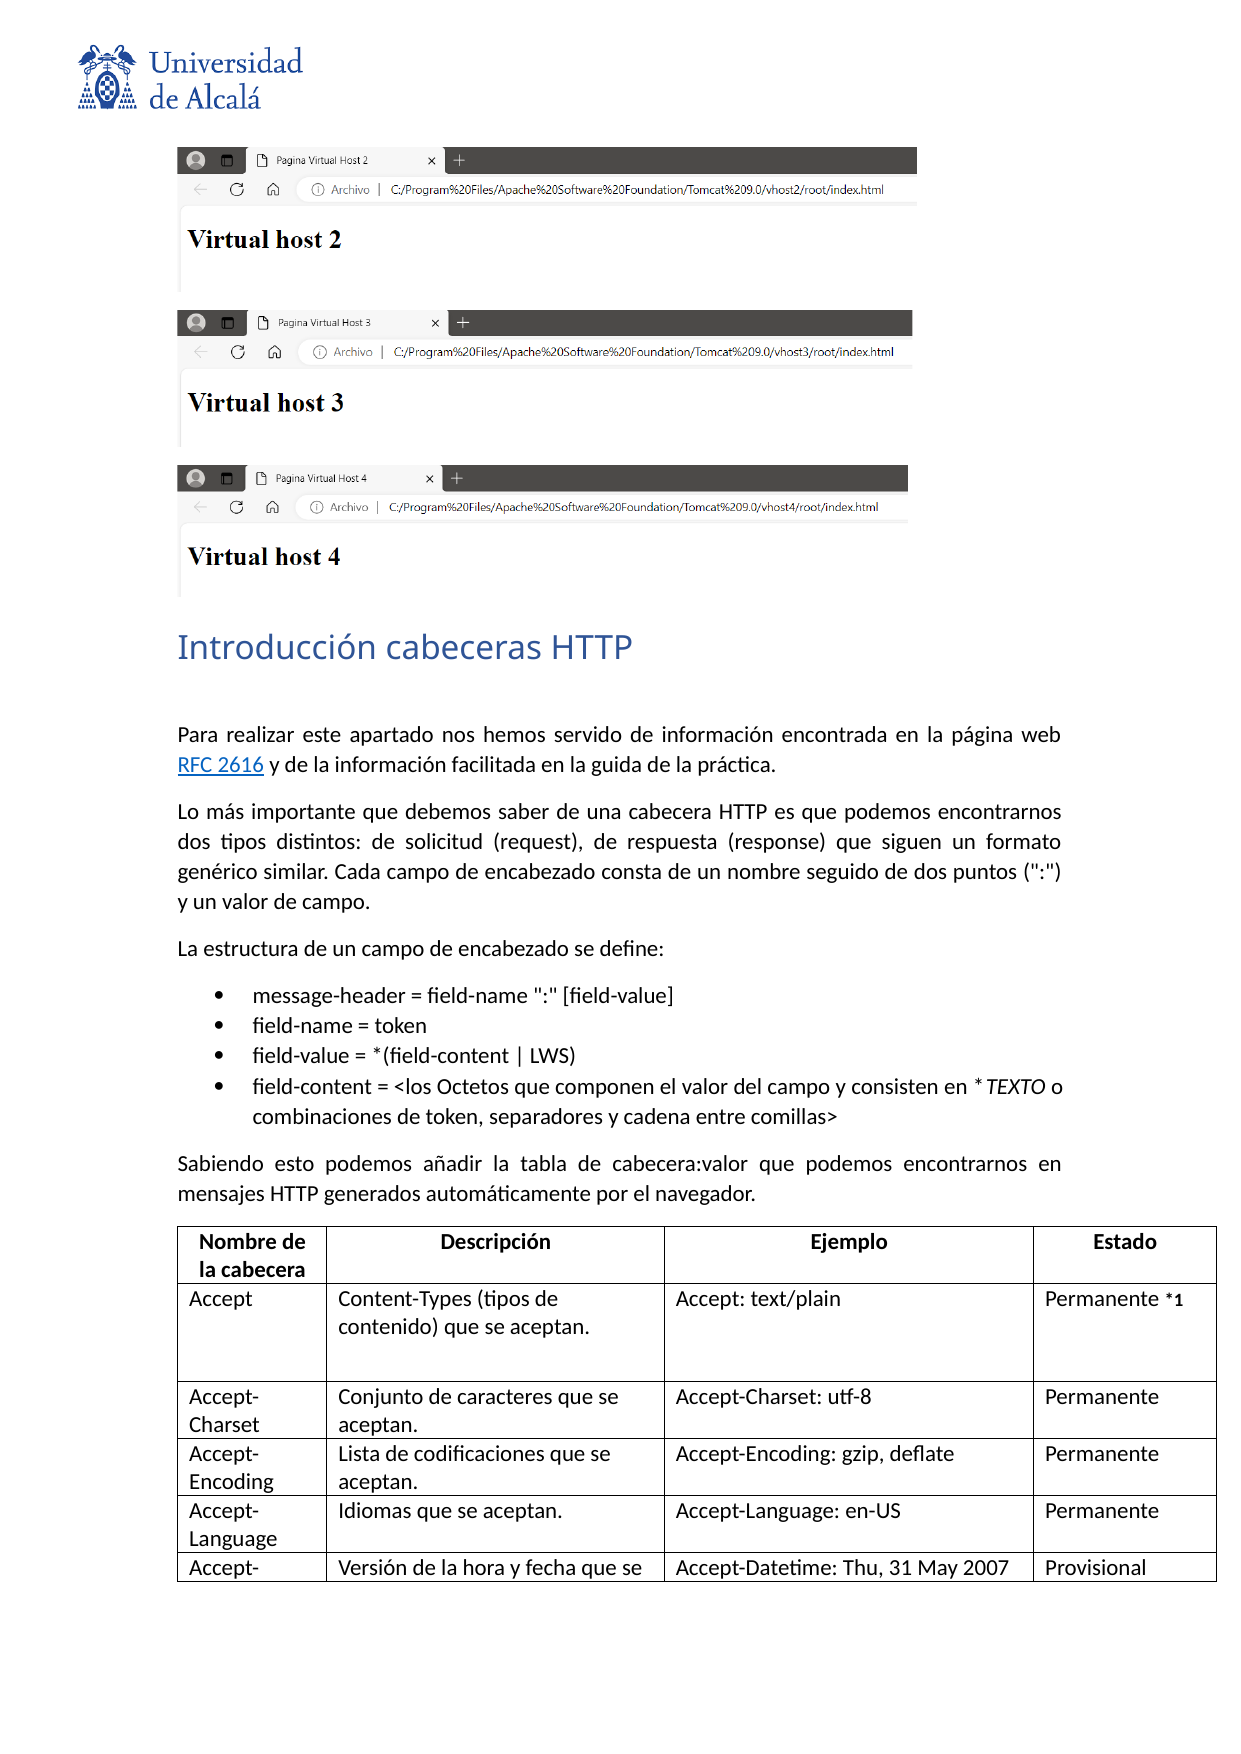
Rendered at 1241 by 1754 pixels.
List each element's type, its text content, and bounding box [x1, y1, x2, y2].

table_cell Idiomas que se aceptan. [327, 1496, 664, 1552]
list field-name = token [215, 1011, 1063, 1039]
text Sabiendo esto podemos añadir la tabla de cabecera:valor que podemos encontrarnos en mensajes HTTP generados automáticamente por el navegador. [177, 1149, 1063, 1207]
table_cell Accept-Encoding: gzip, deflate [665, 1439, 1033, 1495]
picture [177, 310, 913, 447]
table_cell Accept-Charset: utf-8 [665, 1382, 1033, 1438]
table_header Estado [1034, 1227, 1216, 1283]
list field-value = *(field-content | LWS) [215, 1042, 1063, 1070]
subtitle Introducción cabeceras HTTP [177, 624, 1063, 669]
list field-content = <los Octetos que componen el valor del campo y consisten en *TEXTO o combinaciones de token, separadores y cadena entre comillas> [215, 1072, 1063, 1130]
picture [71, 36, 310, 117]
table_header Descripción [327, 1227, 664, 1283]
table_cell Content-Types (tipos de contenido) que se aceptan. [327, 1284, 664, 1381]
table_header Ejemplo [665, 1227, 1033, 1283]
table_cell Accept-Encoding [178, 1439, 326, 1495]
table_cell Permanente [1034, 1382, 1216, 1438]
table_cell Accept-Language: en-US [665, 1496, 1033, 1552]
table_cell Lista de codificaciones que se aceptan. [327, 1439, 664, 1495]
table_cell Permanente *1 [1034, 1284, 1216, 1381]
text Para realizar este apartado nos hemos servido de información encontrada en la página web RFC 2616 y de la información facilitada en la guida de la práctica. [177, 720, 1063, 778]
table_cell Accept: text/plain [665, 1284, 1033, 1381]
table_cell Permanente [1034, 1439, 1216, 1495]
text Lo más importante que debemos saber de una cabecera HTTP es que podemos encontrarnos dos tipos distintos: de solicitud (request), de respuesta (response) que siguen un formato genérico similar. Cada campo de encabezado consta de un nombre seguido de dos puntos (":") y un valor de campo. [177, 797, 1063, 916]
table_cell Accept-Datetime [178, 1553, 326, 1581]
table_header Nombre de la cabecera [178, 1227, 326, 1283]
picture [177, 465, 908, 597]
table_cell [665, 1553, 1033, 1581]
table_cell Accept [178, 1284, 326, 1381]
picture [177, 147, 917, 292]
table_cell Accept-Charset [178, 1382, 326, 1438]
text La estructura de un campo de encabezado se define: [177, 934, 1063, 962]
table_cell Accept-Language [178, 1496, 326, 1552]
table_cell Permanente [1034, 1496, 1216, 1552]
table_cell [327, 1553, 664, 1581]
table_cell Conjunto de caracteres que se aceptan. [327, 1382, 664, 1438]
list message-header = field-name ":" [field-value] [215, 981, 1063, 1009]
table_cell Provisional [1034, 1553, 1216, 1581]
